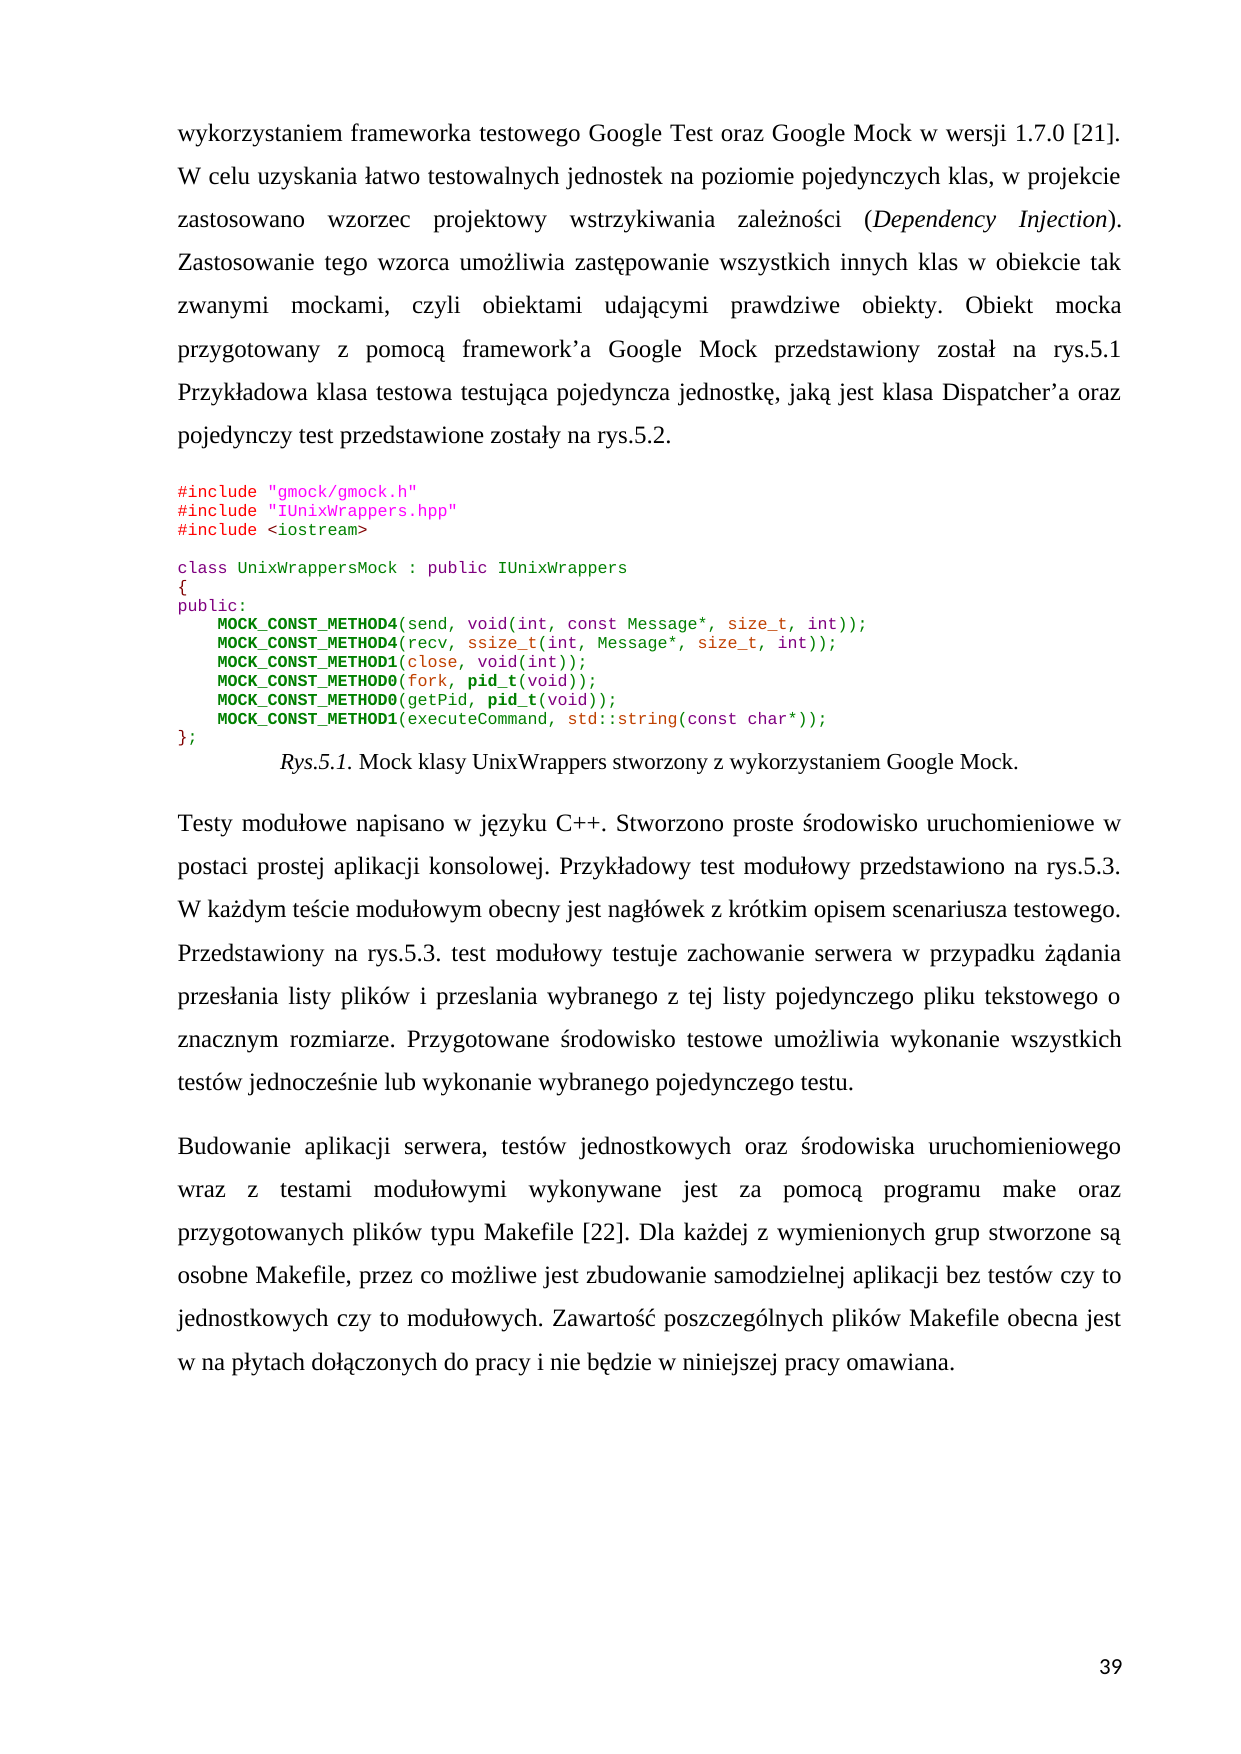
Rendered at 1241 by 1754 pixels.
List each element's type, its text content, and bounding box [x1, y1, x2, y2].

text #include "gmock/gmock.h" [177, 484, 1122, 503]
text MOCK_CONST_METHOD0(getPid, pid_t(void)); [177, 691, 1122, 710]
text MOCK_CONST_METHOD0(fork, pid_t(void)); [177, 672, 1122, 691]
text MOCK_CONST_METHOD1(close, void(int)); [177, 654, 1122, 672]
text Rys.5.1. Mock klasy UnixWrappers stworzony z wykorzystaniem Google Mock. [177, 748, 1122, 774]
text Testy modułowe napisano w języku C++. Stworzono proste środowisko uruchomieniowe w postaci prostej aplikacji konsolowej. Przykładowy test modułowy przedstawiono na rys.5.3. W każdym teście modułowym obecny jest nagłówek z krótkim opisem scenariusza testowego. Przedstawiony na rys.5.3. test modułowy testuje zachowanie serwera w przypadku żądania przesłania listy plików i przeslania wybranego z tej listy pojedynczego pliku tekstowego o znacznym rozmiarze. Przygotowane środowisko testowe umożliwia wykonanie wszystkich testów jednocześnie lub wykonanie wybranego pojedynczego testu. [177, 808, 1122, 1096]
text Budowanie aplikacji serwera, testów jednostkowych oraz środowiska uruchomieniowego wraz z testami modułowymi wykonywane jest za pomocą programu make oraz przygotowanych plików typu Makefile [22]. Dla każdej z wymienionych grup stworzone są osobne Makefile, przez co możliwe jest zbudowanie samodzielnej aplikacji bez testów czy to jednostkowych czy to modułowych. Zawartość poszczególnych plików Makefile obecna jest w na płytach dołączonych do pracy i nie będzie w niniejszej pracy omawiana. [177, 1131, 1122, 1375]
text }; [177, 729, 1122, 748]
text class UnixWrappersMock : public IUnixWrappers [177, 559, 1122, 578]
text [177, 118, 1122, 449]
text public: [177, 597, 1122, 616]
text MOCK_CONST_METHOD4(send, void(int, const Message*, size_t, int)); [177, 616, 1122, 635]
text #include <iostream> [177, 522, 1122, 541]
text { [177, 578, 1122, 597]
text #include "IUnixWrappers.hpp" [177, 503, 1122, 522]
text MOCK_CONST_METHOD4(recv, ssize_t(int, Message*, size_t, int)); [177, 635, 1122, 654]
text MOCK_CONST_METHOD1(executeCommand, std::string(const char*)); [177, 710, 1122, 729]
